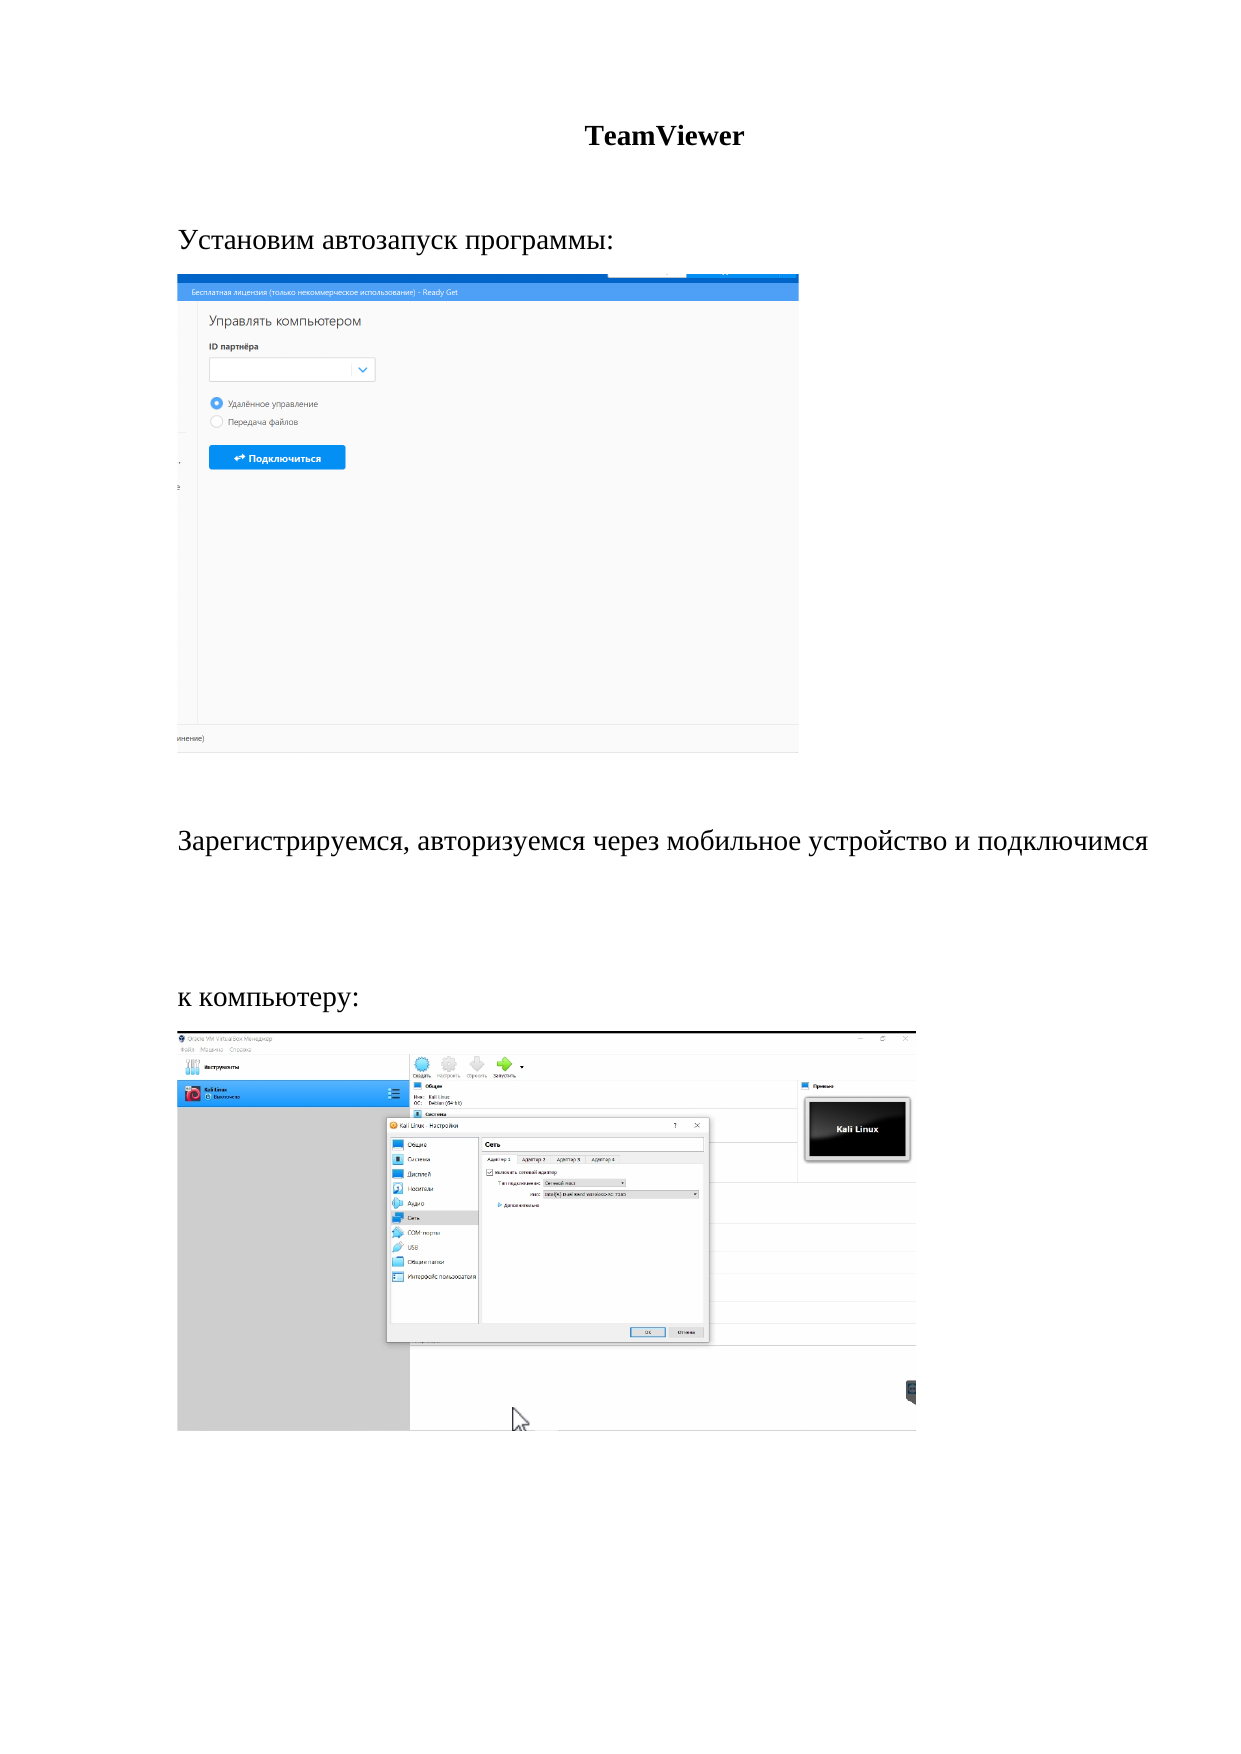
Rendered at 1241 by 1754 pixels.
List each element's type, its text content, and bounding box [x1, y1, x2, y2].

text Установим автозапуск программы: [177, 222, 1152, 256]
text Зарегистрируемся, авторизуемся через мобильное устройство и подключимся [177, 823, 1152, 856]
picture [177, 1031, 916, 1431]
text TeamViewer [177, 118, 1152, 152]
picture [177, 274, 799, 753]
text к компьютеру: [177, 979, 1152, 1013]
